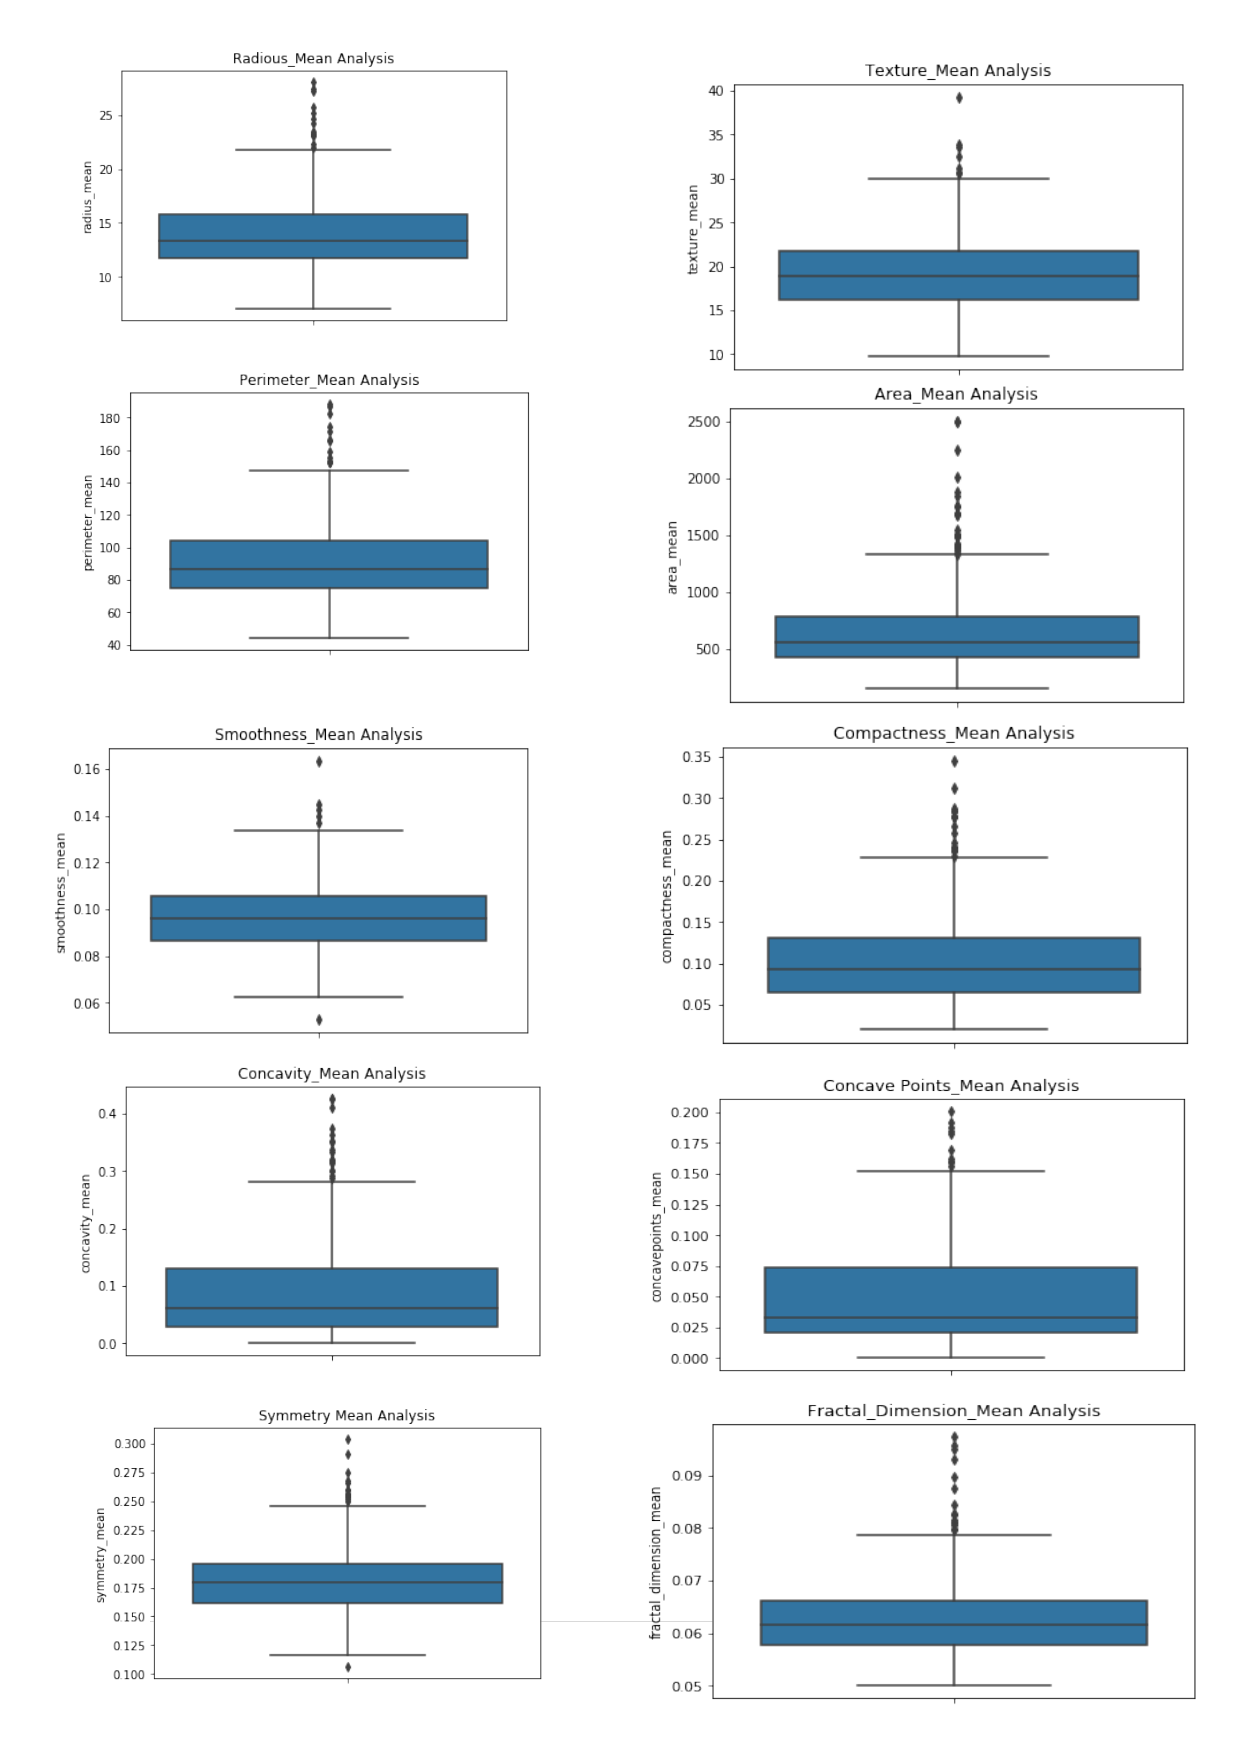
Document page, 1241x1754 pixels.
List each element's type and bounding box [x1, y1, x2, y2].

picture [73, 45, 518, 333]
picture [639, 1396, 1209, 1712]
picture [45, 718, 540, 1047]
picture [639, 1071, 1198, 1384]
picture [70, 1058, 552, 1369]
picture [73, 365, 540, 663]
picture [652, 54, 1200, 1058]
picture [88, 1401, 552, 1691]
